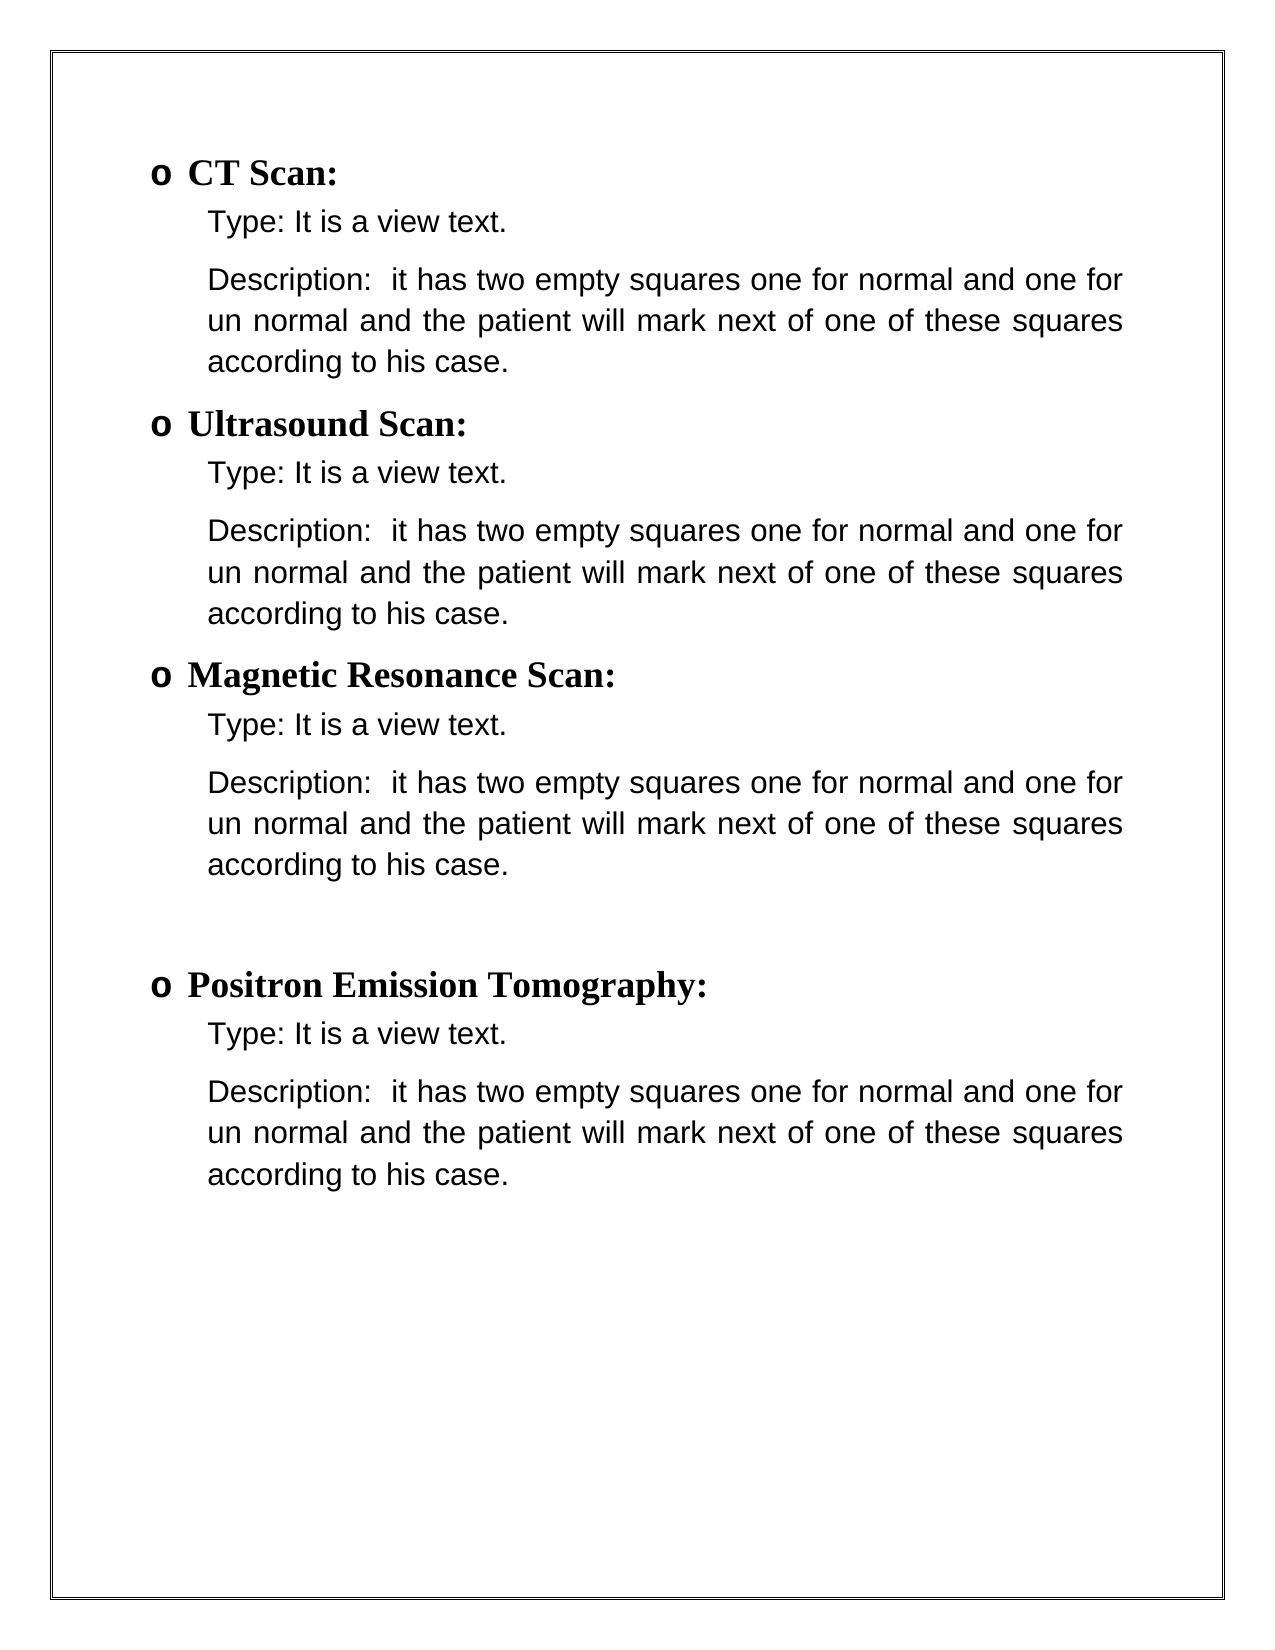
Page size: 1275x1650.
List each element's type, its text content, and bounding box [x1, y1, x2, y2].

list CT Scan: [150, 150, 1125, 196]
list Positron Emission Tomography: [150, 962, 1125, 1008]
list Magnetic Resonance Scan: [150, 653, 1125, 699]
text Type: It is a view text. [207, 706, 1125, 742]
text Type: It is a view text. [207, 454, 1125, 491]
text Type: It is a view text. [207, 203, 1125, 239]
list Ultrasound Scan: [150, 401, 1125, 448]
text Type: It is a view text. [207, 1015, 1125, 1051]
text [207, 261, 1125, 379]
